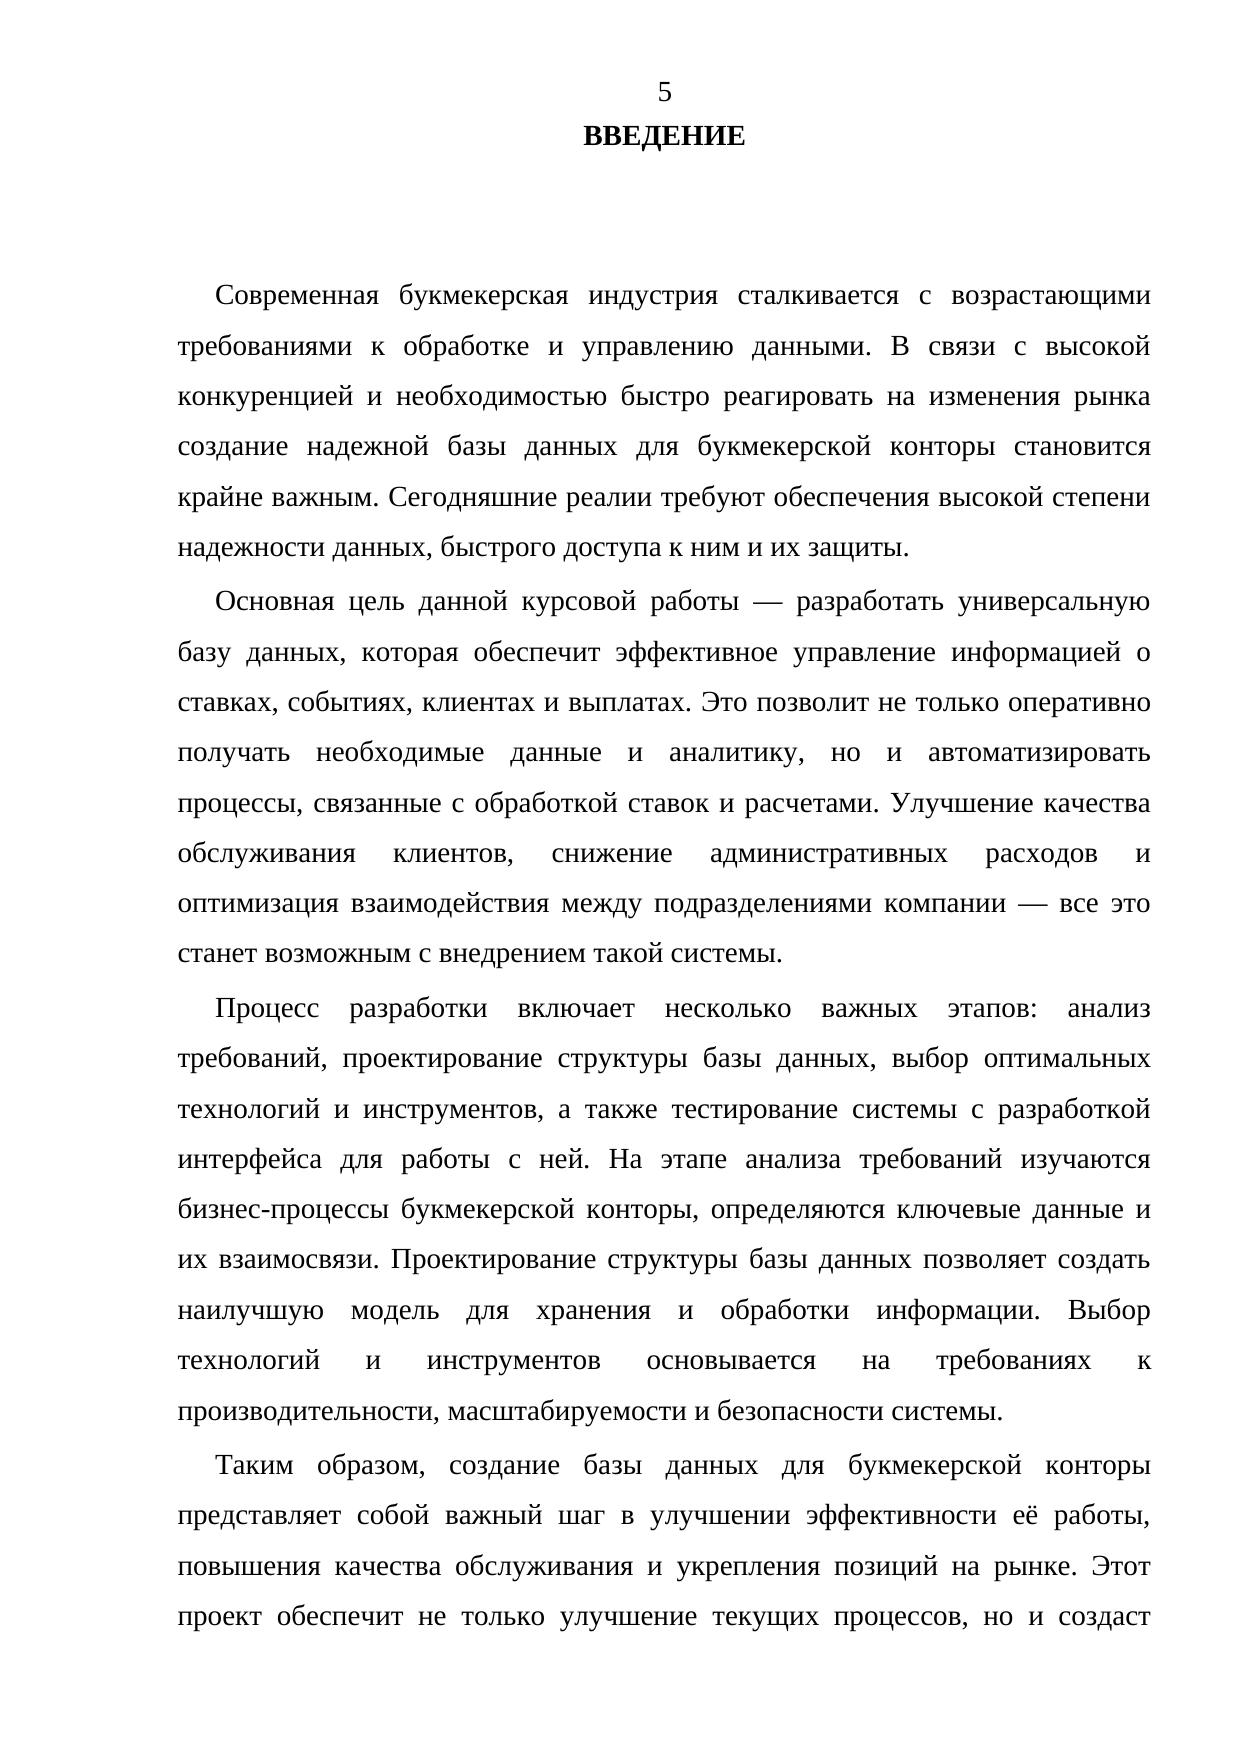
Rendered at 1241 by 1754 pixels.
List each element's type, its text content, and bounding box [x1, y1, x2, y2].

text Основная цель данной курсовой работы — разработать универсальную базу данных, которая обеспечит эффективное управление информацией о ставках, событиях, клиентах и выплатах. Это позволит не только оперативно получать необходимые данные и аналитику, но и автоматизировать процессы, связанные с обработкой ставок и расчетами. Улучшение качества обслуживания клиентов, снижение административных расходов и оптимизация взаимодействия между подразделениями компании — все это станет возможным с внедрением такой системы. [177, 583, 1152, 969]
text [177, 1447, 1152, 1632]
subtitle ВВЕДЕНИЕ [177, 118, 1152, 152]
text Современная букмекерская индустрия сталкивается с возрастающими требованиями к обработке и управлению данными. В связи с высокой конкуренцией и необходимостью быстро реагировать на изменения рынка создание надежной базы данных для букмекерской конторы становится крайне важным. Сегодняшние реалии требуют обеспечения высокой степени надежности данных, быстрого доступа к ним и их защиты. [177, 277, 1152, 562]
text Процесс разработки включает несколько важных этапов: анализ требований, проектирование структуры базы данных, выбор оптимальных технологий и инструментов, а также тестирование системы с разработкой интерфейса для работы с ней. На этапе анализа требований изучаются бизнес-процессы букмекерской конторы, определяются ключевые данные и их взаимосвязи. Проектирование структуры базы данных позволяет создать наилучшую модель для хранения и обработки информации. Выбор технологий и инструментов основывается на требованиях к производительности, масштабируемости и безопасности системы. [177, 990, 1152, 1426]
